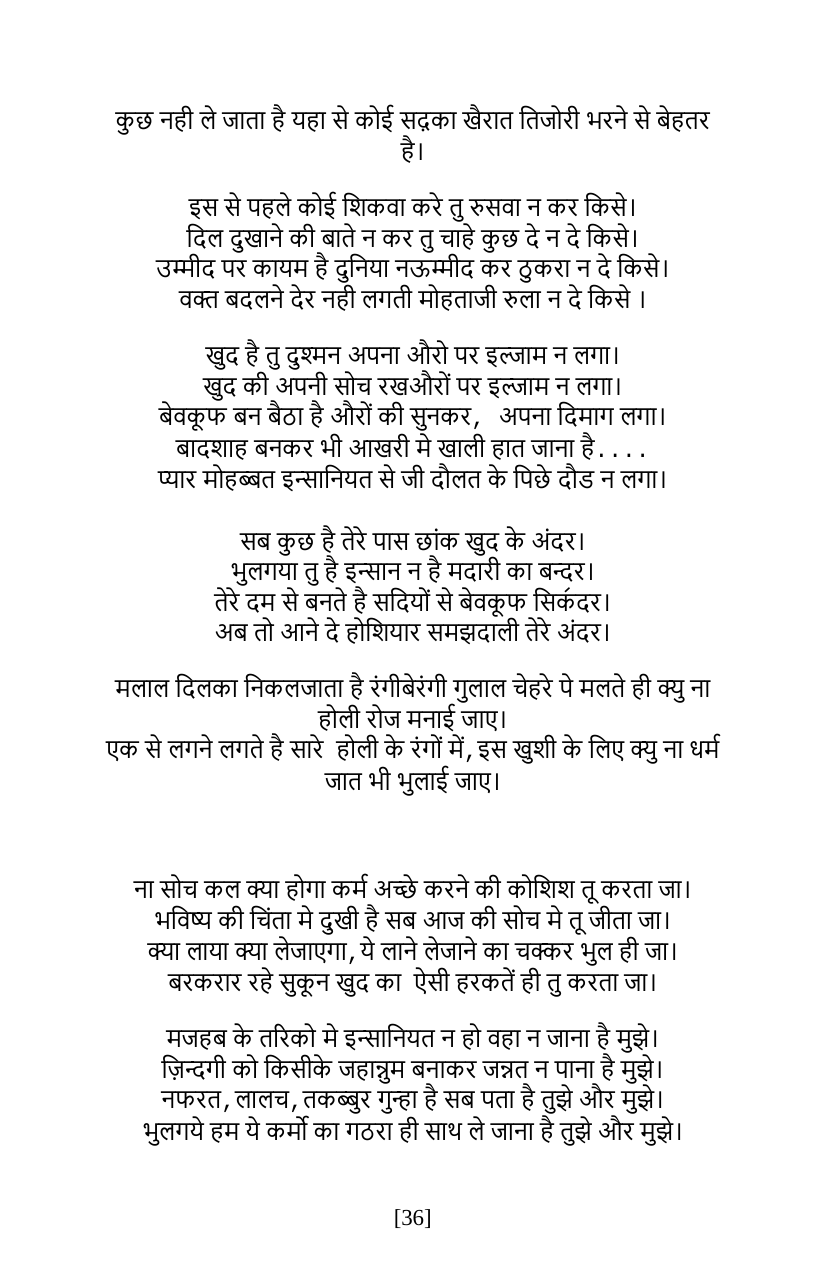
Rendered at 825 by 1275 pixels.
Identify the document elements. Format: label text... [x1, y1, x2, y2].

text ना सोच कल क्या होगा कर्म अच्छे करने की कोशिश तू करता जा। [105, 874, 720, 905]
text खुद की अपनी सोच रखऔरों पर इल्जाम न लगा। [105, 371, 720, 401]
text तेरे दम से बनते है सदियों से बेवकूफ सिक॔दर। [105, 586, 720, 617]
text कुछ नही ले जाता है यहा से कोई सद़का खैरात तिजोरी भरने से बेहतर है। [105, 105, 720, 166]
text सब कुछ है तेरे पास छांक खुद के अंदर। [105, 525, 720, 556]
text ज़िन्दगी को किसीके जहान्नुम बनाकर जन्नत न पाना है मुझे। [105, 1054, 649, 1084]
text बरकरार रहे सुकून खुद का ऐसी हरकतें ही तु करता जा। [105, 967, 720, 997]
text बादशाह बनकर भी आखरी मे खाली हात जाना है.... [105, 433, 720, 464]
text उम्मीद पर कायम है दुनिया नऊम्मीद कर ठुकरा न दे किसे। [105, 253, 720, 283]
text दिल दुखाने की बाते न कर तु चाहे कुछ दे न दे किसे। [105, 222, 720, 253]
text मलाल दिलका निकलजाता है रंगीबेरंगी गुलाल चेहरे पे मलते ही क्यु ना होली रोज मनाई जाए। [105, 673, 720, 734]
text भविष्य की चिंता मे दुखी है सब आज की सोच मे तू जीता जा। [105, 905, 720, 935]
text बेवकूफ बन बैठा है औरों की सुनकर, अपना दिमाग लगा। [105, 401, 720, 433]
text मजहब के तरिको मे इन्सानियत न हो वहा न जाना है मुझे। [105, 1023, 720, 1054]
text भुलगये हम ये कर्मो का गठरा ही साथ ले जाना है तुझे और मुझे। [156, 1116, 587, 1146]
text प्यार मोहब्बत इन्सानियत से जी दौलत के पिछे दौड न लगा। [105, 464, 720, 495]
text वक्त बदलने देर नही लगती मोहताजी रुला न दे किसे । [105, 283, 720, 314]
text खुद है तु दुश्मन अपना औरो पर इल्जाम न लगा। [105, 340, 720, 371]
text इस से पहले कोई शिकवा करे तु रुसवा न कर किसे। [105, 192, 720, 222]
text नफरत,लालच,तकब्बुर गुन्हा है सब पता है तुझे और मुझे। [105, 1084, 720, 1116]
text क्या लाया क्या लेजाएगा,ये लाने लेजाने का चक्कर भुल ही जा। [105, 935, 720, 967]
text अब तो आने दे होशियार समझदाली तेरे अंदर। [105, 617, 720, 647]
text भुलगया तु है इन्सान न है मदारी का बन्दर। [105, 556, 720, 586]
text एक से लगने लगते है सारे होली के रंगों में,इस खुशी के लिए क्यु ना धर्म जात भी भुलाई जाए। [105, 734, 720, 796]
